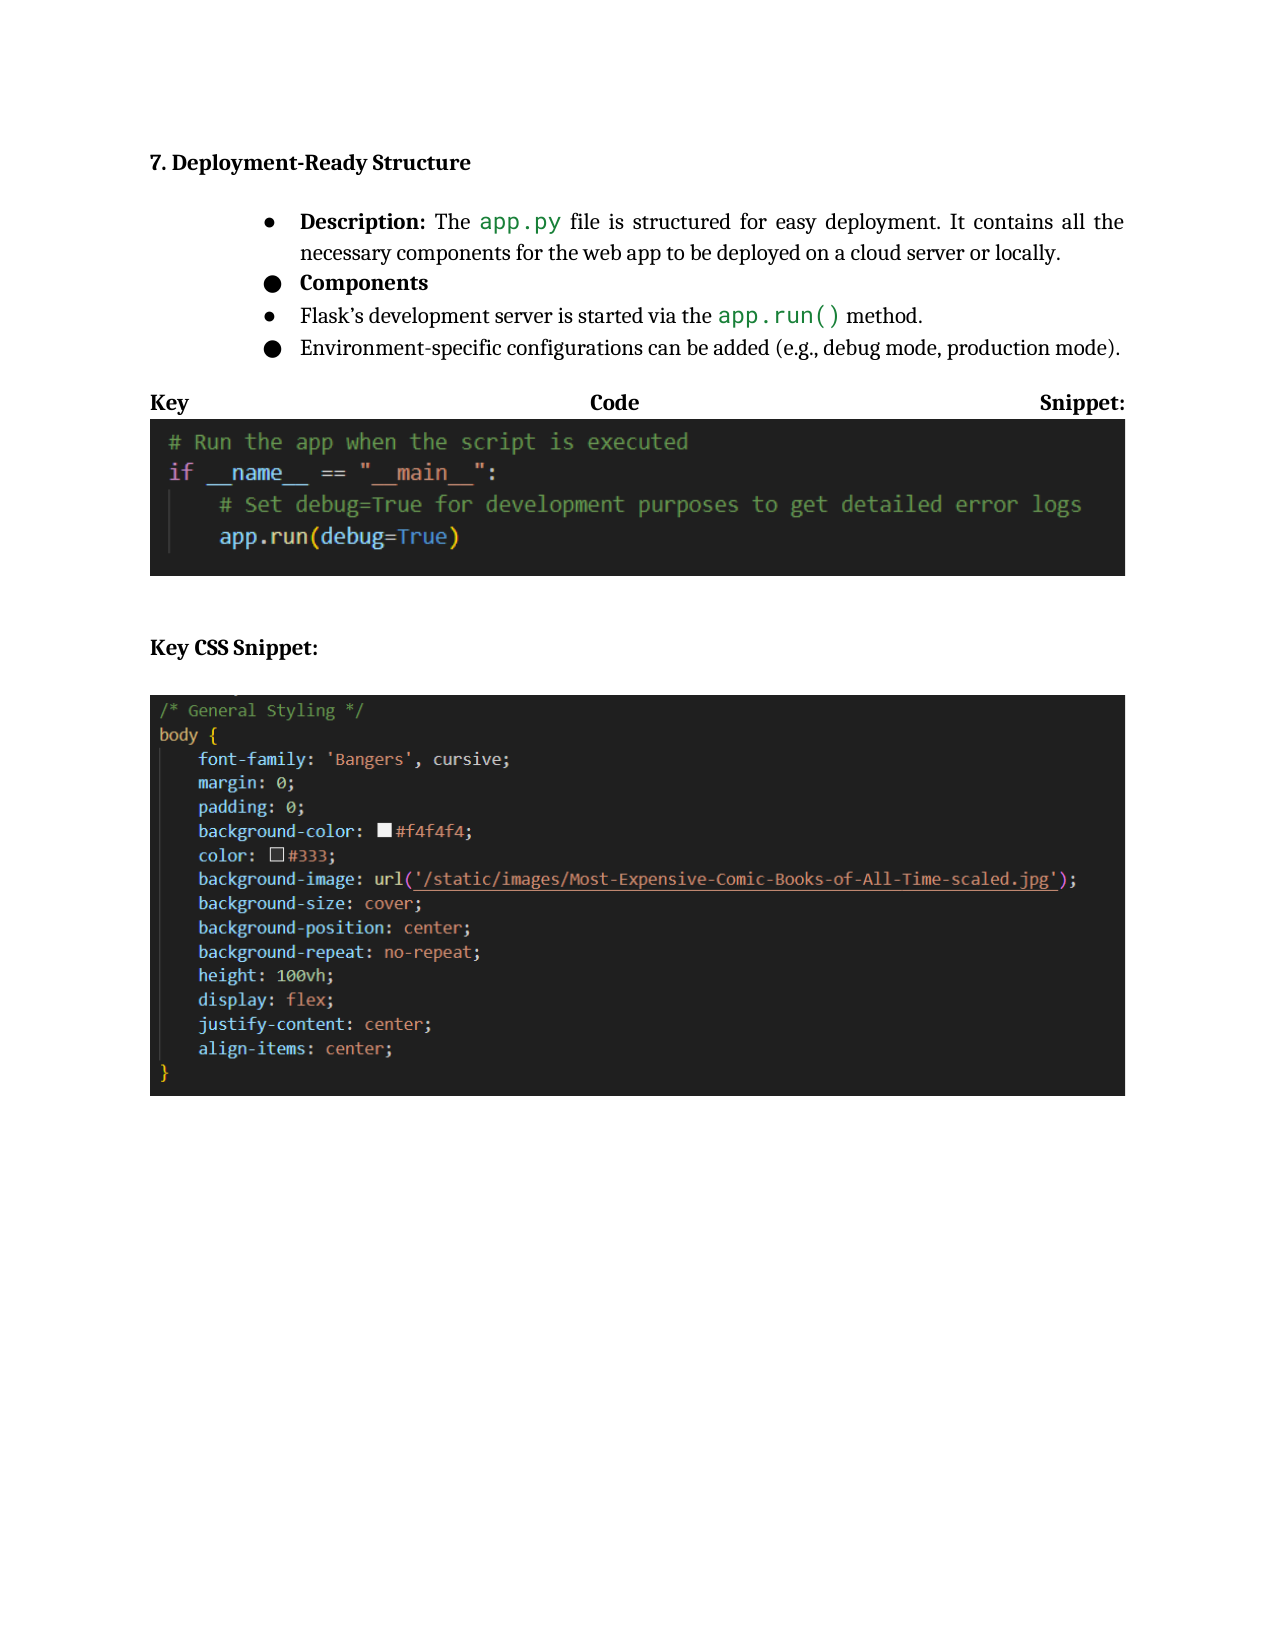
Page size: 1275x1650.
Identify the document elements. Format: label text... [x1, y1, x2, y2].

list Environment-specific configurations can be added (e.g., debug mode, production mode). [262, 334, 1125, 361]
list Components [262, 269, 1125, 296]
list Description: The app.py file is structured for easy deployment. It contains all the necessary components for the web app to be deployed on a cloud server or locally. [262, 205, 1125, 266]
subtitle 7. Deployment-Ready Structure [150, 150, 1125, 176]
text Key Code Snippet: [150, 389, 1125, 419]
picture [150, 695, 1125, 1096]
text Key CSS Snippet: [150, 635, 1125, 661]
picture [150, 419, 1125, 576]
list Flask’s development server is started via the app.run() method. [262, 300, 1125, 330]
